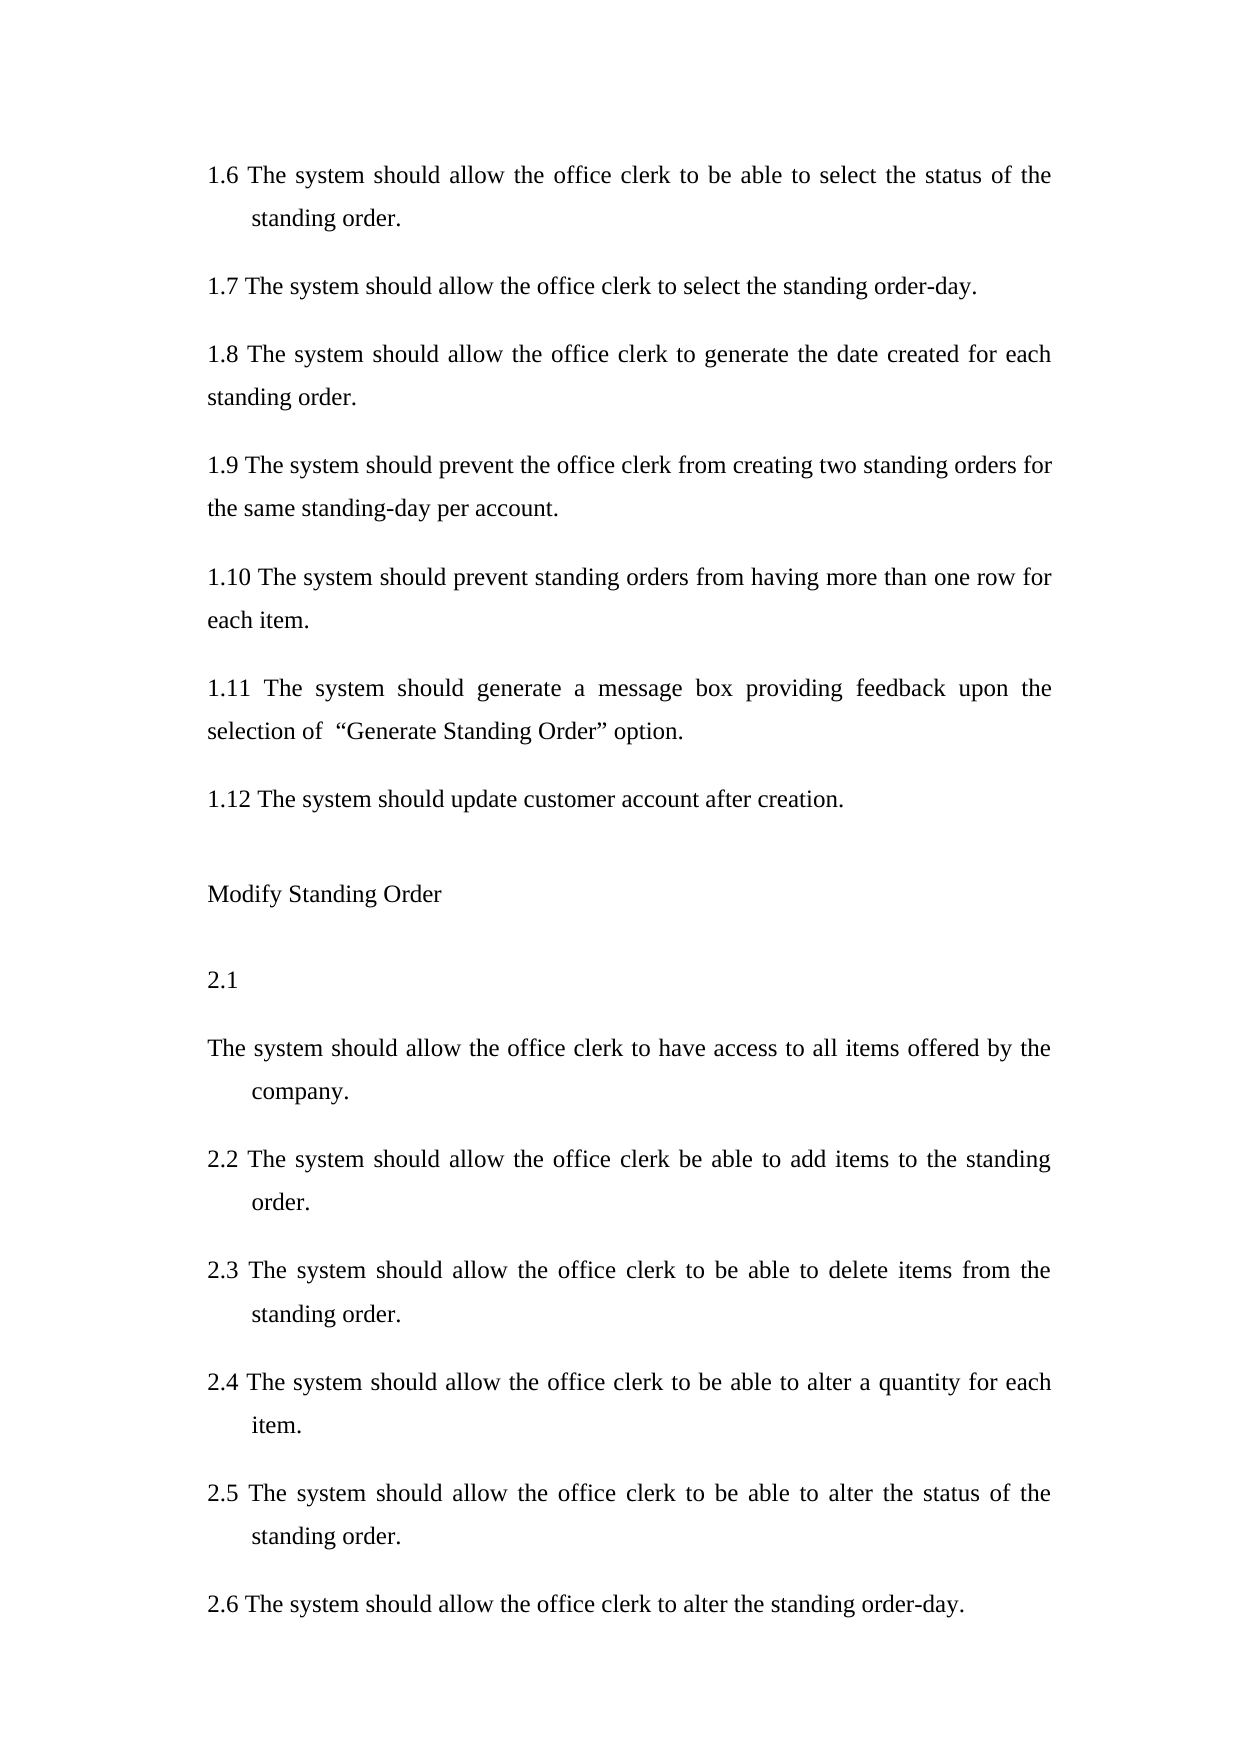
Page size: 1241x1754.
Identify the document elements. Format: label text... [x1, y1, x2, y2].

text 1.11 The system should generate a message box providing feedback upon the selection of “Generate Standing Order” option. [207, 673, 1053, 745]
text 2.1 [207, 965, 1053, 994]
text 1.6 The system should allow the office clerk to be able to select the status of the standing order. [207, 160, 1053, 232]
text 1.12 The system should update customer account after creation. [207, 784, 1053, 813]
text The system should allow the office clerk to have access to all items offered by the company. [207, 1033, 1053, 1105]
text 2.6 The system should allow the office clerk to alter the standing order-day. [207, 1589, 1053, 1618]
text 2.3 The system should allow the office clerk to be able to delete items from the standing order. [207, 1256, 1053, 1327]
text 2.2 The system should allow the office clerk be able to add items to the standing order. [207, 1144, 1053, 1216]
text 1.9 The system should prevent the office clerk from creating two standing orders for the same standing-day per account. [207, 450, 1053, 522]
text 2.4 The system should allow the office clerk to be able to alter a quantity for each item. [207, 1367, 1053, 1439]
text Modify Standing Order [207, 879, 1053, 907]
text 2.5 The system should allow the office clerk to be able to alter the status of the standing order. [207, 1478, 1053, 1550]
text 1.10 The system should prevent standing orders from having more than one row for each item. [207, 562, 1053, 633]
text 1.7 The system should allow the office clerk to select the standing order-day. [207, 271, 1053, 300]
text 1.8 The system should allow the office clerk to generate the date created for each standing order. [207, 339, 1053, 411]
